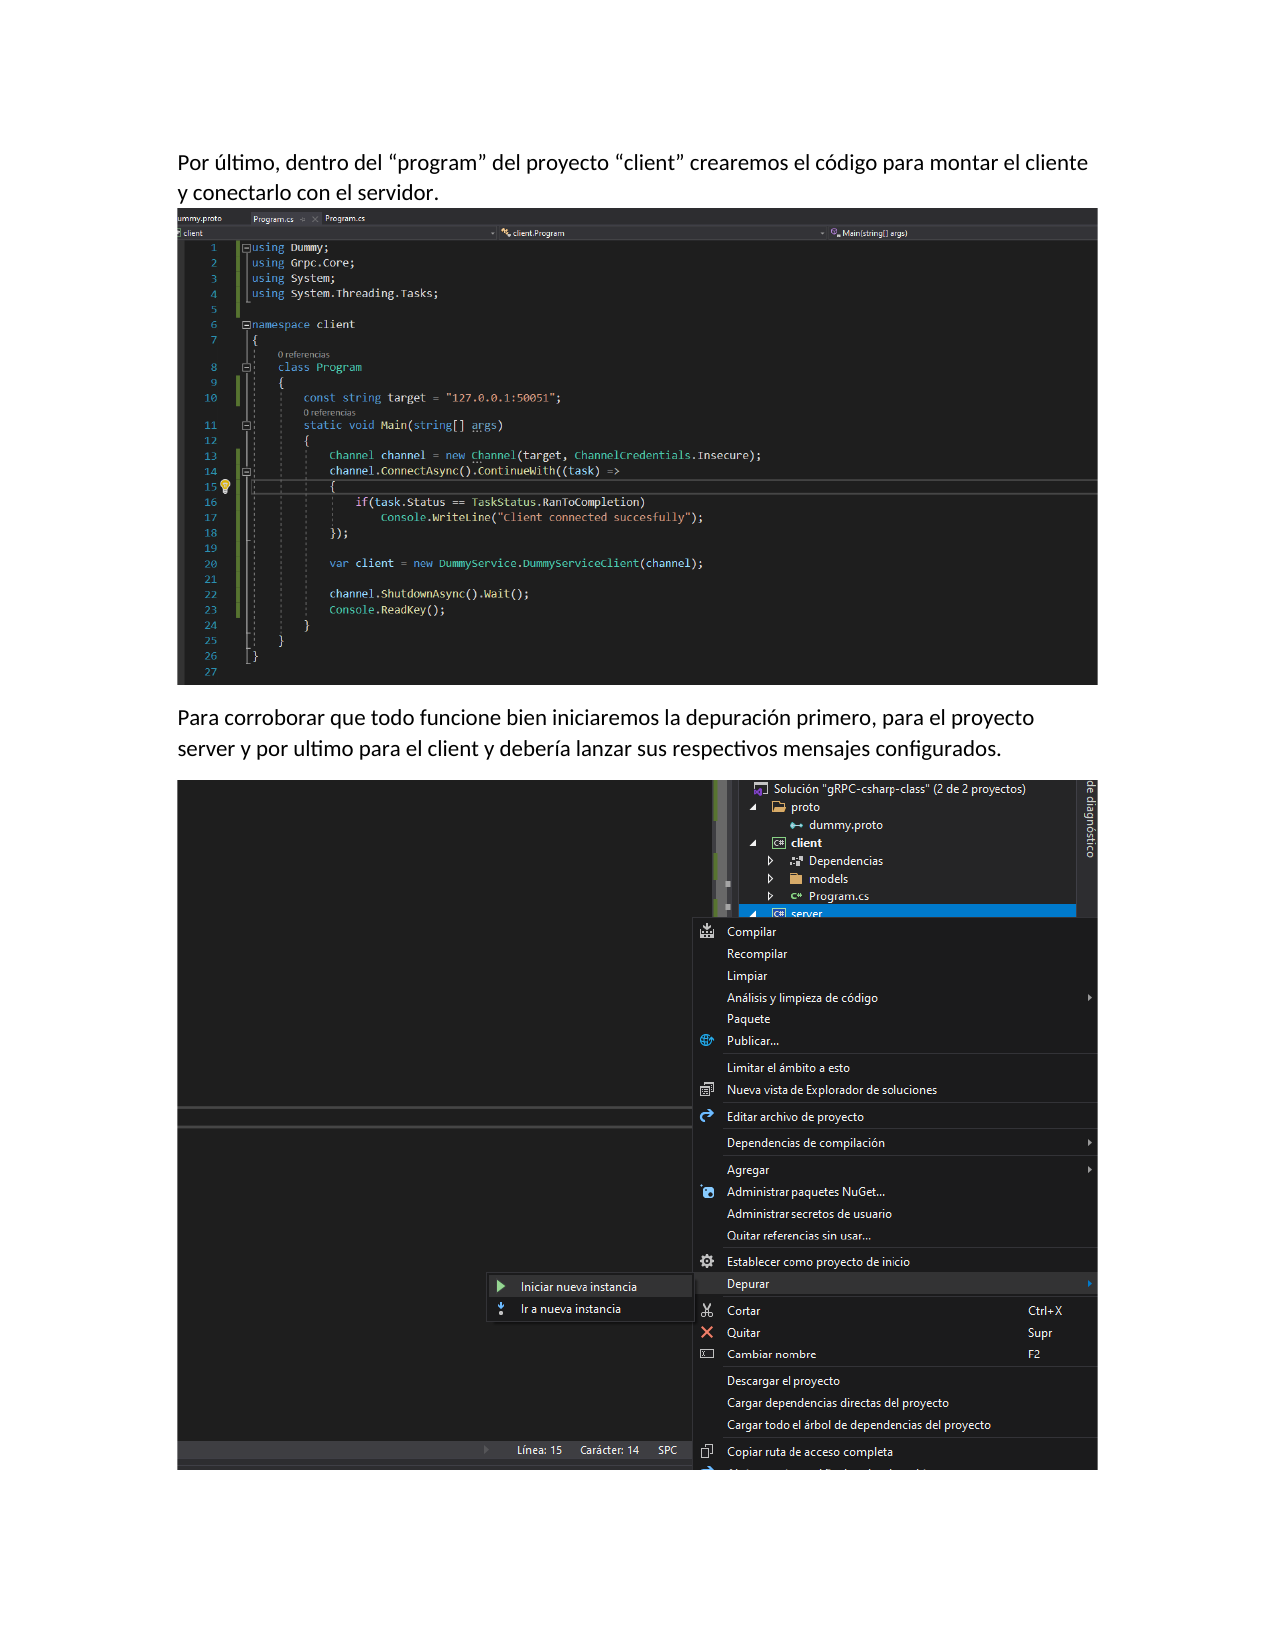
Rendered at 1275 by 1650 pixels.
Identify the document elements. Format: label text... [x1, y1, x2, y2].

picture [177, 208, 1098, 685]
text Para corroborar que todo funcione bien iniciaremos la depuración primero, para el proyecto server y por ultimo para el client y debería lanzar sus respectivos mensajes configurados. [177, 703, 1098, 762]
text Por último, dentro del “program” del proyecto “client” crearemos el código para montar el cliente y conectarlo con el servidor. [177, 148, 1098, 208]
picture [177, 780, 1098, 1470]
